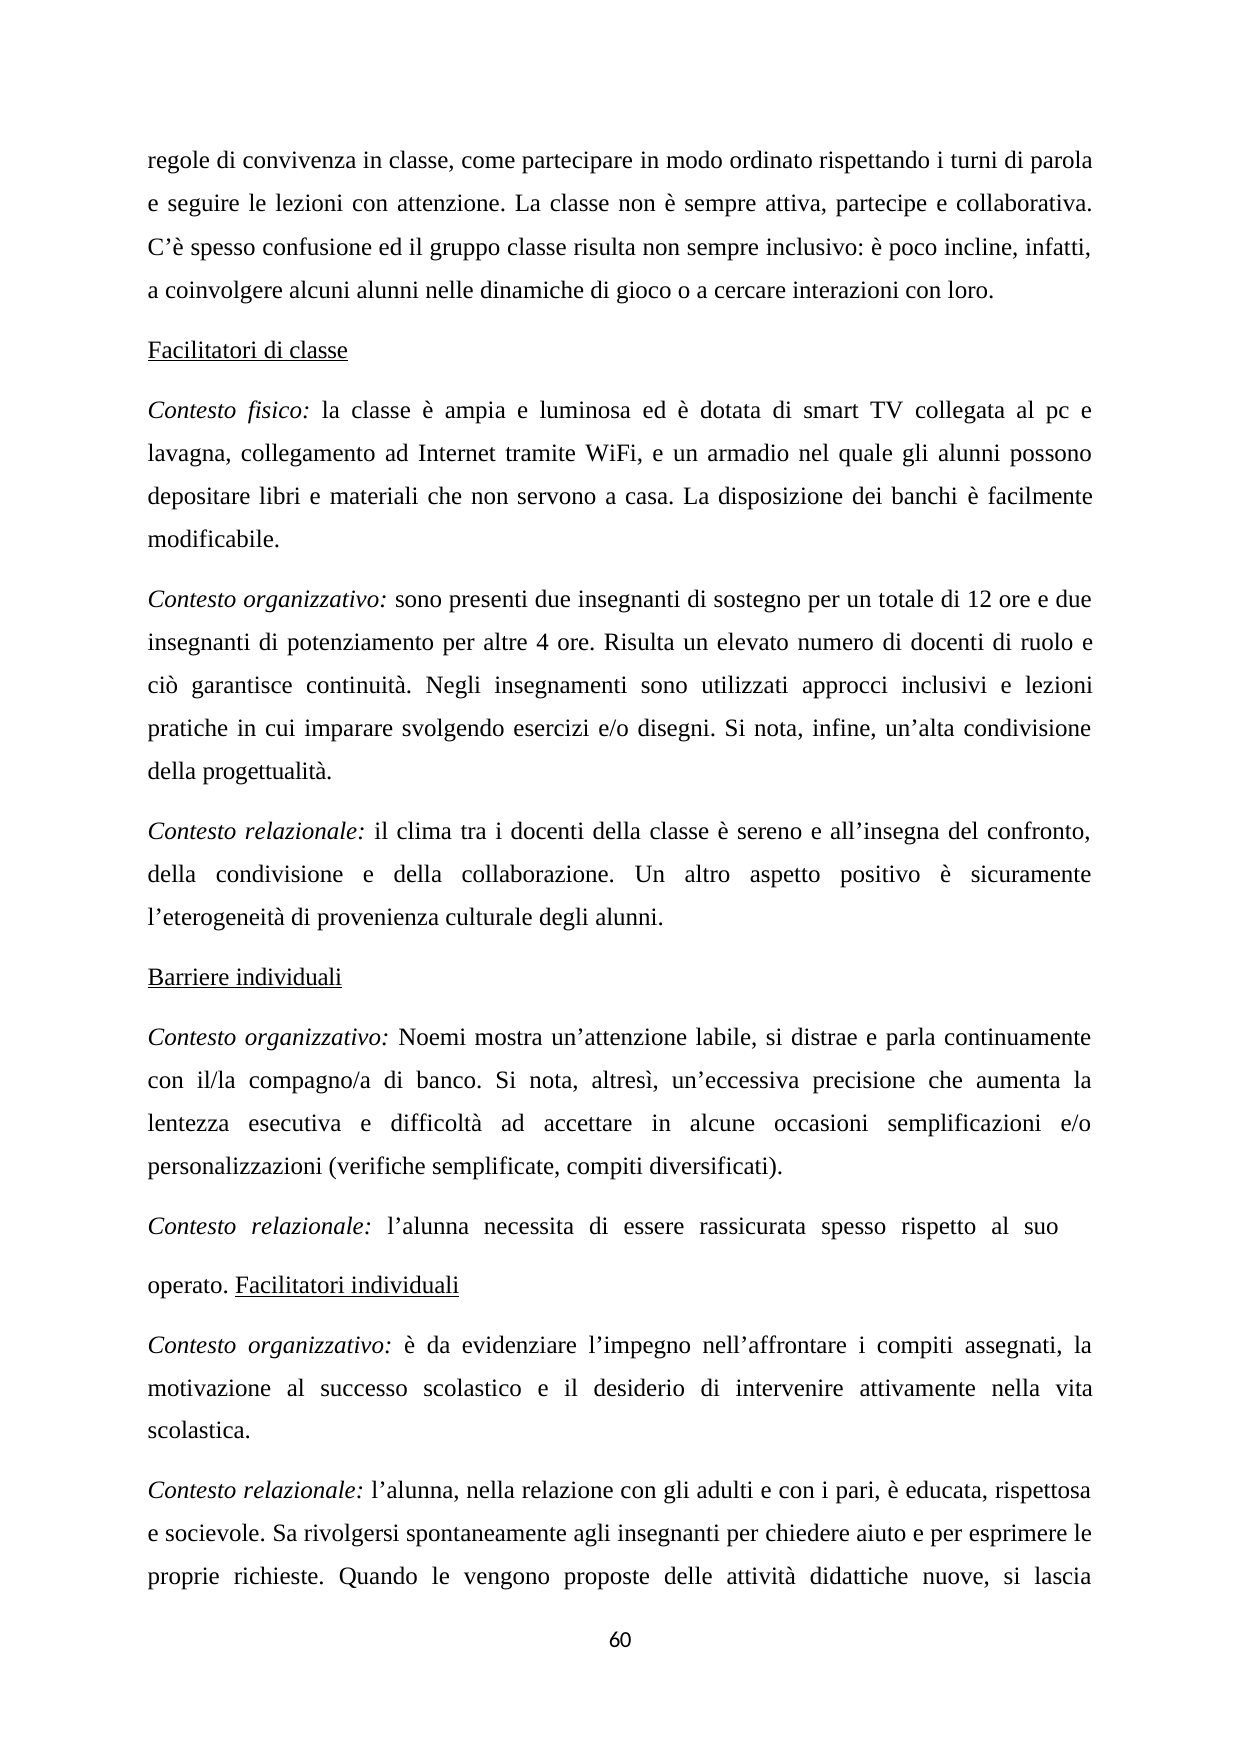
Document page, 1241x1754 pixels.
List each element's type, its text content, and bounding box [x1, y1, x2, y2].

text Contesto relazionale: l’alunna necessita di essere rassicurata spesso rispetto al suo operato. Facilitatori individuali [147, 1211, 1059, 1299]
text regole di convivenza in classe, come partecipare in modo ordinato rispettando i turni di parola e seguire le lezioni con attenzione. La classe non è sempre attiva, partecipe e collaborativa. C’è spesso confusione ed il gruppo classe risulta non sempre inclusivo: è poco incline, infatti, a coinvolgere alcuni alunni nelle dinamiche di gioco o a cercare interazioni con loro. [147, 145, 1093, 303]
text Contesto organizzativo: è da evidenziare l’impegno nell’affrontare i compiti assegnati, la motivazione al successo scolastico e il desiderio di intervenire attivamente nella vita scolastica. [147, 1330, 1093, 1444]
text Barriere individuali [147, 962, 1165, 991]
text Facilitatori di classe [147, 335, 1165, 363]
text Contesto relazionale: il clima tra i docenti della classe è sereno e all’insegna del confronto, della condivisione e della collaborazione. Un altro aspetto positivo è sicuramente l’eterogeneità di provenienza culturale degli alunni. [147, 816, 1091, 931]
text Contesto organizzativo: Noemi mostra un’attenzione labile, si distrae e parla continuamente con il/la compagno/a di banco. Si nota, altresì, un’eccessiva precisione che aumenta la lentezza esecutiva e difficoltà ad accettare in alcune occasioni semplificazioni e/o personalizzazioni (verifiche semplificate, compiti diversificati). [147, 1022, 1092, 1180]
text Contesto fisico: la classe è ampia e luminosa ed è dotata di smart TV collegata al pc e lavagna, collegamento ad Internet tramite WiFi, e un armadio nel quale gli alunni possono depositare libri e materiali che non servono a casa. La disposizione dei banchi è facilmente modificabile. [147, 395, 1093, 553]
text Contesto organizzativo: sono presenti due insegnanti di sostegno per un totale di 12 ore e due insegnanti di potenziamento per altre 4 ore. Risulta un elevato numero di docenti di ruolo e ciò garantisce continuità. Negli insegnamenti sono utilizzati approcci inclusivi e lezioni pratiche in cui imparare svolgendo esercizi e/o disegni. Si nota, infine, un’alta condivisione della progettualità. [147, 584, 1093, 785]
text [147, 1475, 1092, 1590]
